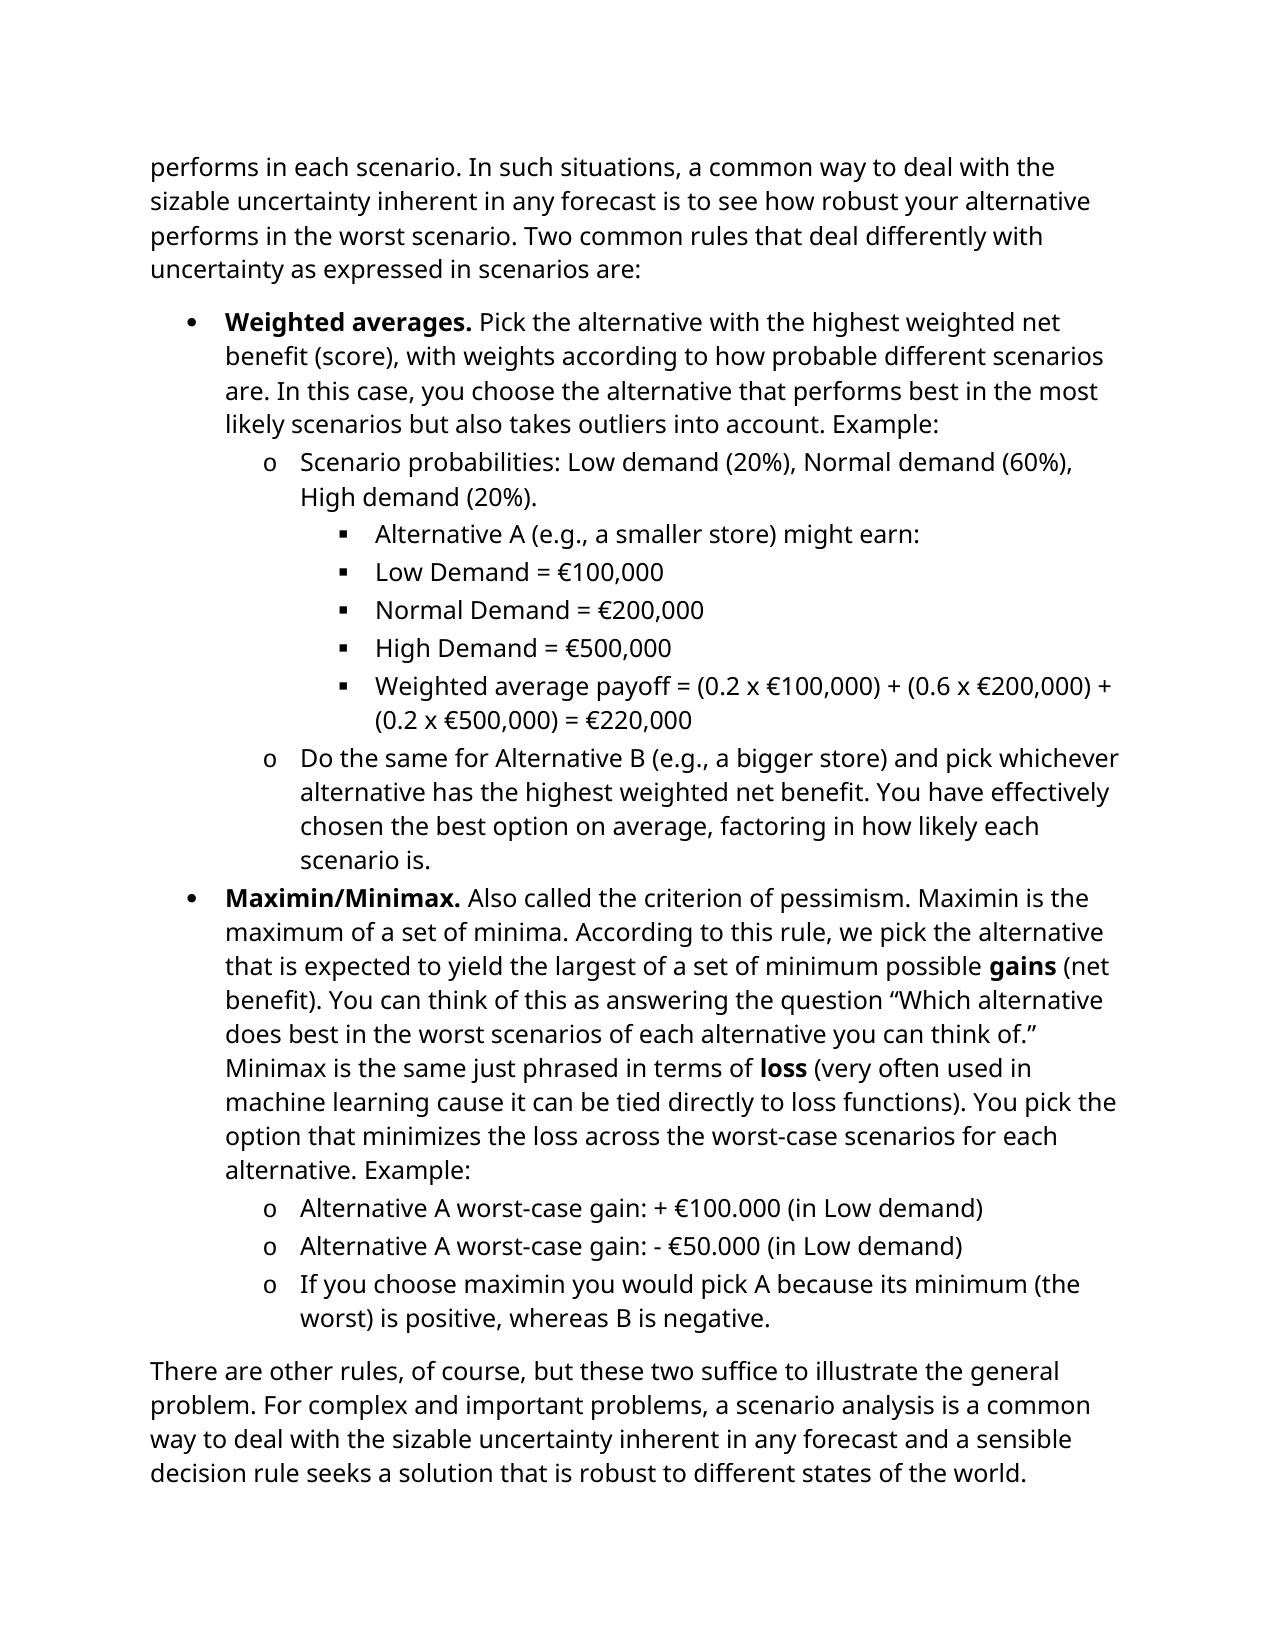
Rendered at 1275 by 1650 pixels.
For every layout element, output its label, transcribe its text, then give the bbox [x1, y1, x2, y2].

list Alternative A worst-case gain: - €50.000 (in Low demand) [262, 1229, 1125, 1263]
list Alternative A worst-case gain: + €100.000 (in Low demand) [262, 1191, 1125, 1225]
list Maximin/Minimax. Also called the criterion of pessimism. Maximin is the maximum of a set of minima. According to this rule, we pick the alternative that is expected to yield the largest of a set of minimum possible gains (net benefit). You can think of this as answering the question “Which alternative does best in the worst scenarios of each alternative you can think of.” Minimax is the same just phrased in terms of loss (very often used in machine learning cause it can be tied directly to loss functions). You pick the option that minimizes the loss across the worst-case scenarios for each alternative. Example: [187, 880, 1125, 1187]
list Normal Demand = €200,000 [337, 593, 1125, 627]
text Once you have decided on a weighting scheme of different alternatives, considered the costs of mistakes of pursuing an alternative, and scored each alternative according to the chosen criteria, then the next step would be to decide based on a final selection rule. For important decisions with sizable uncertainty, it is also important to do a scenario analysis. Scenario analysis is one way to quantify uncertainty and the costs of mistakes. This analysis helps by asking: What happens if conditions change? You define a handful of plausible future “scenarios” (like “High demand,” “Normal demand,” “Low demand”) and see how well each choice performs in each scenario. In such situations, a common way to deal with the sizable uncertainty inherent in any forecast is to see how robust your alternative performs in the worst scenario. Two common rules that deal differently with uncertainty as expressed in scenarios are: [150, 150, 1125, 286]
list Low Demand = €100,000 [337, 555, 1125, 589]
text There are other rules, of course, but these two suffice to illustrate the general problem. For complex and important problems, a scenario analysis is a common way to deal with the sizable uncertainty inherent in any forecast and a sensible decision rule seeks a solution that is robust to different states of the world. [150, 1354, 1125, 1490]
list Scenario probabilities: Low demand (20%), Normal demand (60%), High demand (20%). [262, 445, 1125, 513]
list Weighted averages. Pick the alternative with the highest weighted net benefit (score), with weights according to how probable different scenarios are. In this case, you choose the alternative that performs best in the most likely scenarios but also takes outliers into account. Example: [187, 305, 1125, 441]
list If you choose maximin you would pick A because its minimum (the worst) is positive, whereas B is negative. [262, 1267, 1125, 1335]
list Do the same for Alternative B (e.g., a bigger store) and pick whichever alternative has the highest weighted net benefit. You have effectively chosen the best option on average, factoring in how likely each scenario is. [262, 740, 1125, 877]
list Weighted average payoff = (0.2 x €100,000) + (0.6 x €200,000) + (0.2 x €500,000) = €220,000 [337, 668, 1125, 736]
list High Demand = €500,000 [337, 631, 1125, 664]
list Alternative A (e.g., a smaller store) might earn: [337, 517, 1125, 551]
